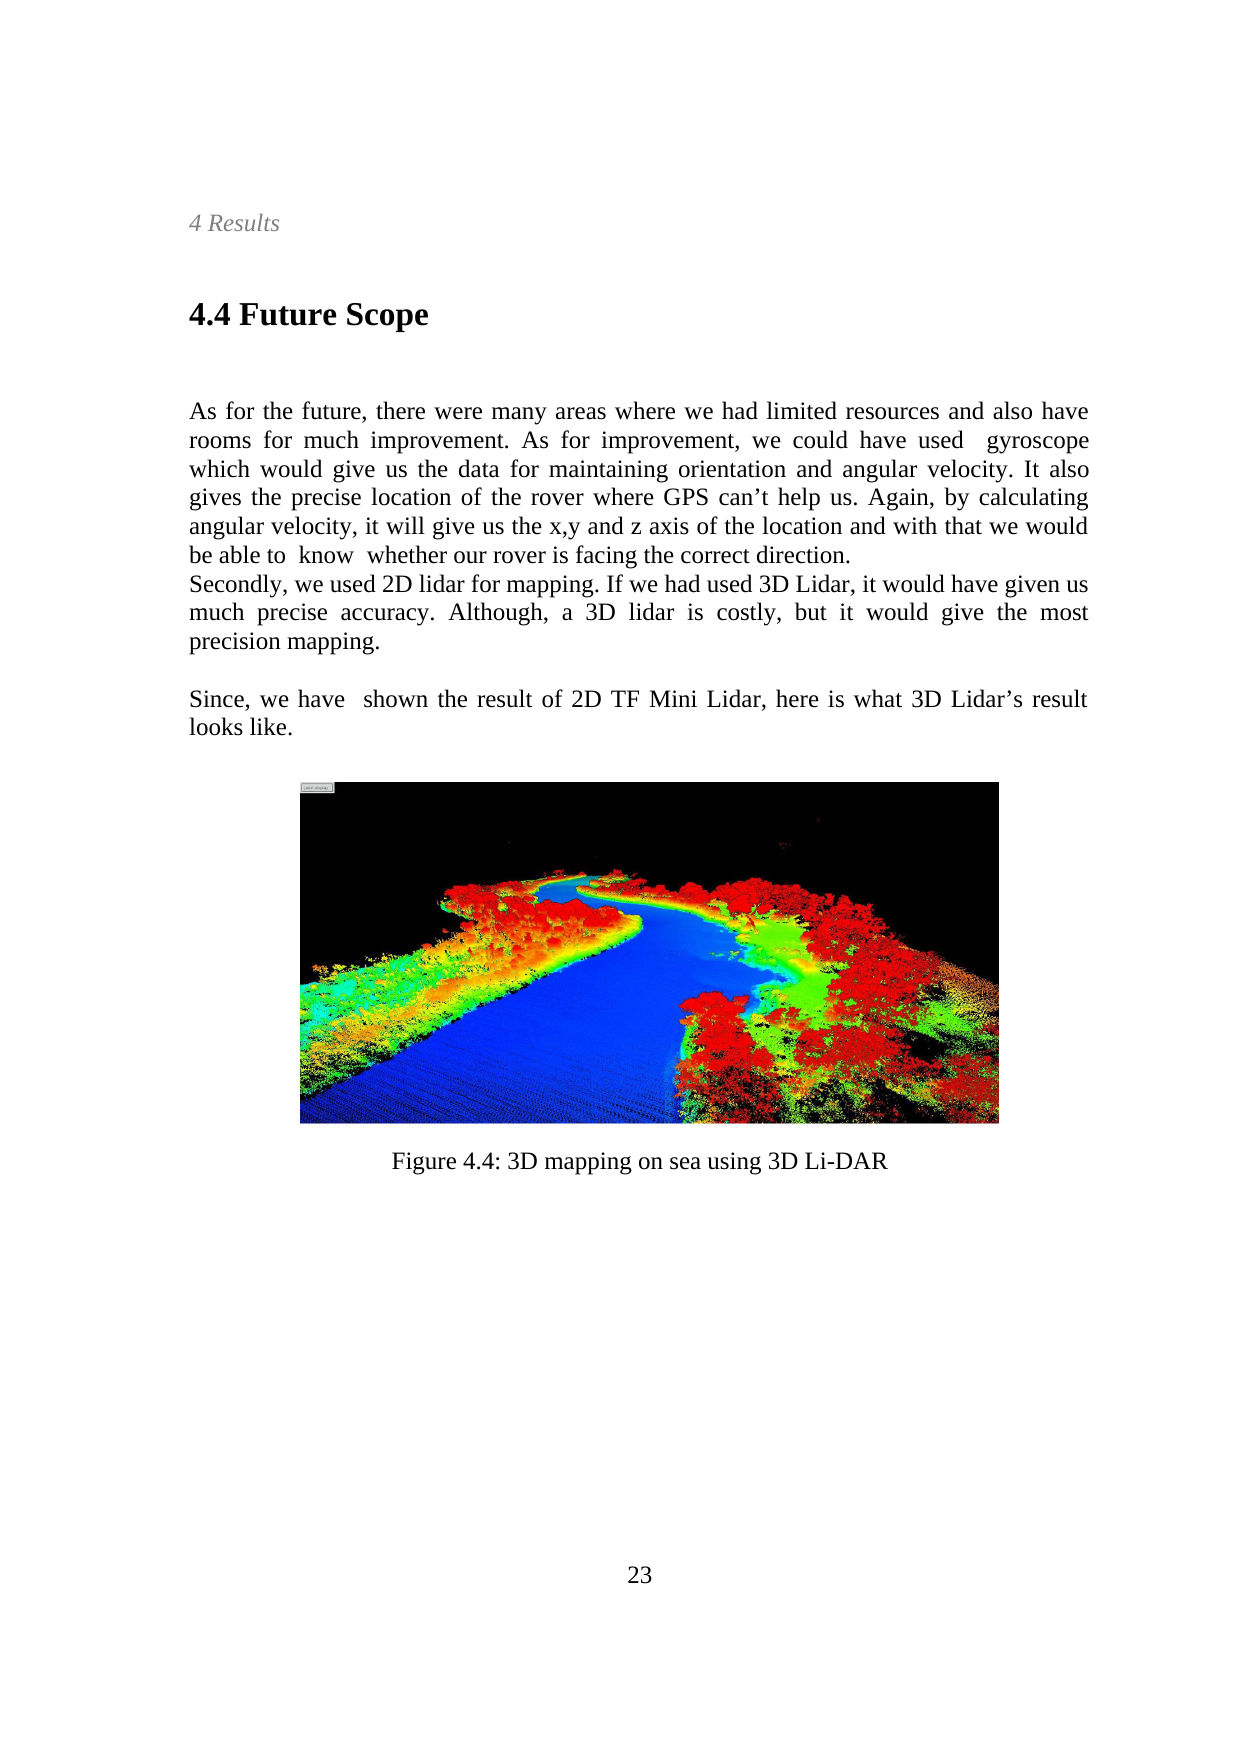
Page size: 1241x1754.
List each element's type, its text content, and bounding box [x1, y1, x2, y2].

text Since, we have shown the result of 2D TF Mini Lidar, here is what 3D Lidar’s result looks like. [189, 684, 1090, 741]
text As for the future, there were many areas where we had limited resources and also have rooms for much improvement. As for improvement, we could have used gyroscope which would give us the data for maintaining orientation and angular velocity. It also gives the precise location of the rover where GPS can’t help us. Again, by calculating angular velocity, it will give us the x,y and z axis of the location and with that we would be able to know whether our rover is facing the correct direction. [189, 396, 1090, 569]
text 4 Results [189, 208, 1090, 237]
subtitle 4.4 Future Scope [189, 294, 1090, 333]
picture [207, 741, 1016, 1147]
text Secondly, we used 2D lidar for mapping. If we had used 3D Lidar, it would have given us much precise accuracy. Although, a 3D lidar is costly, but it would give the most precision mapping. [189, 569, 1090, 655]
text Figure 4.4: 3D mapping on sea using 3D Li-DAR [189, 1146, 1090, 1175]
